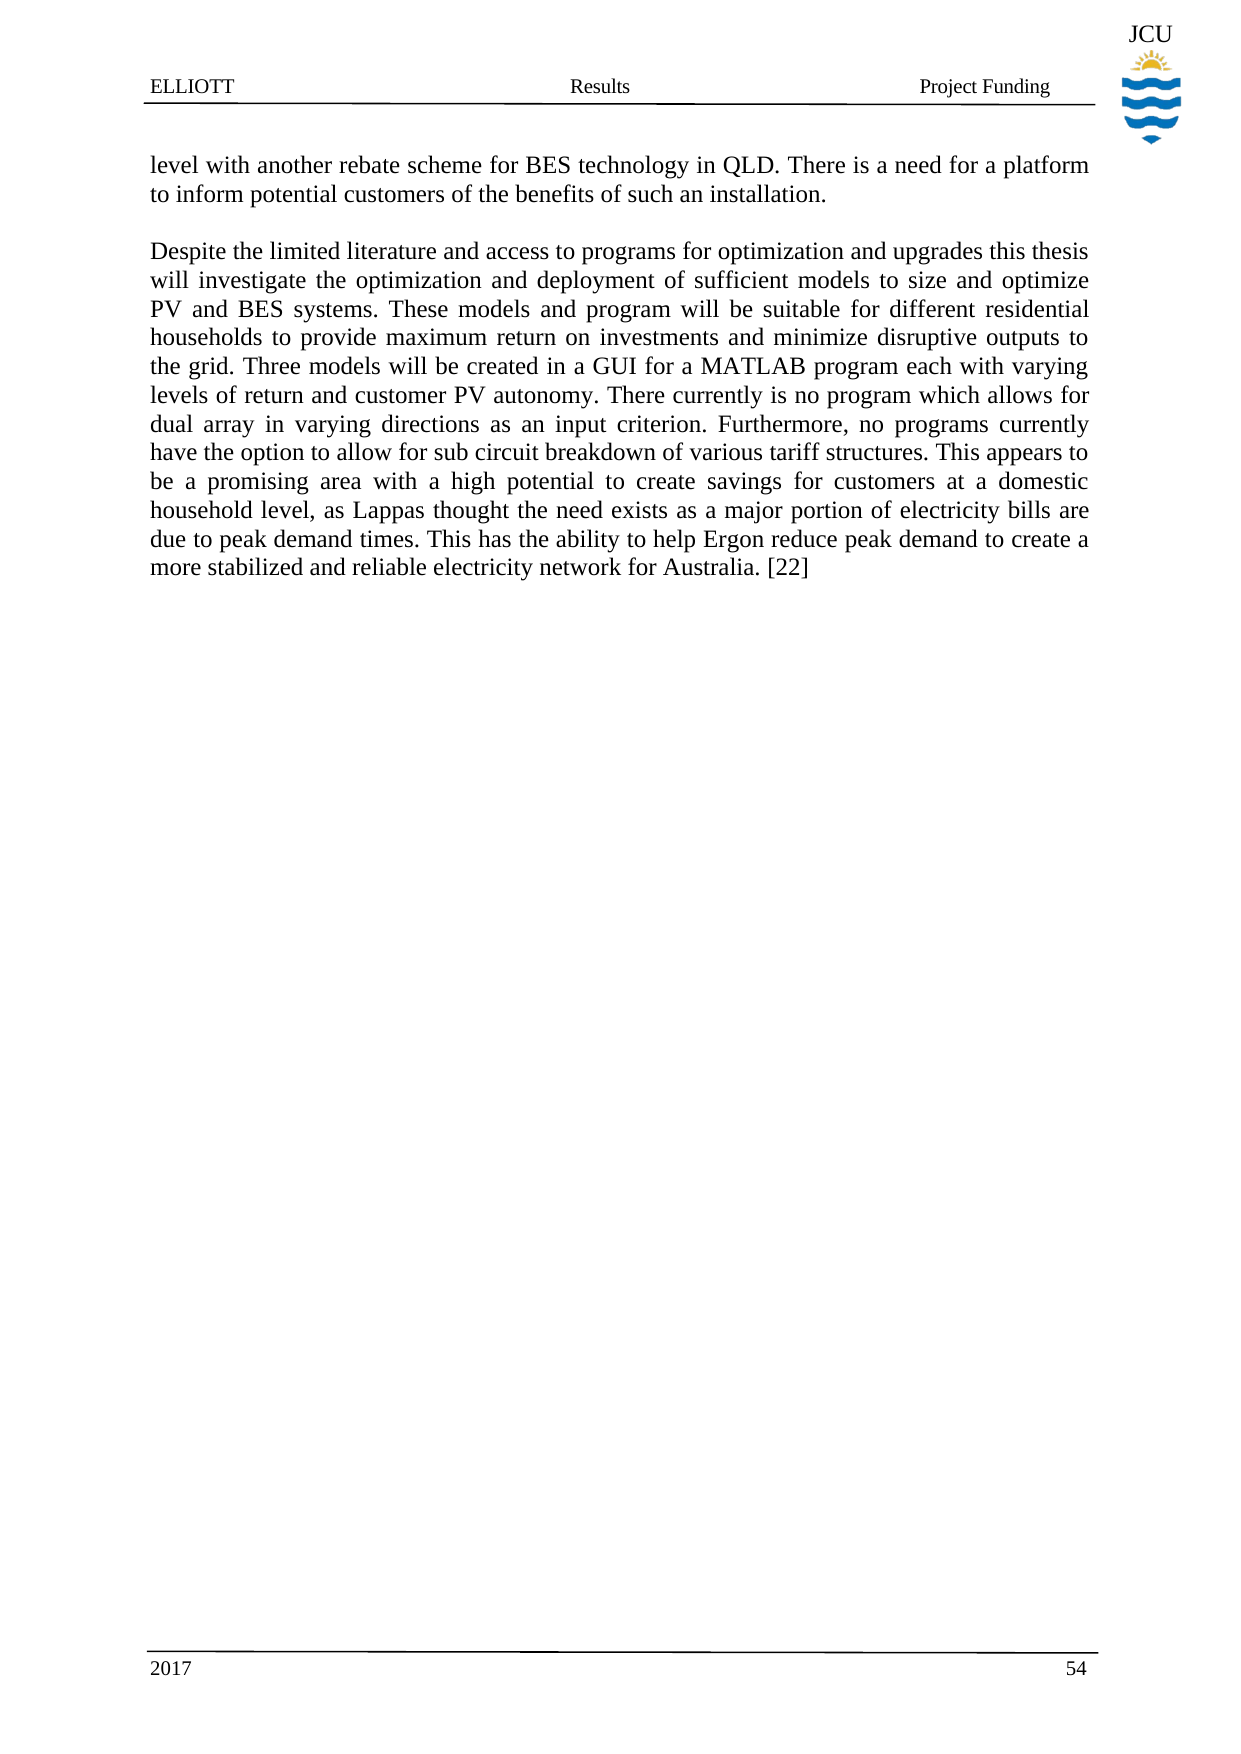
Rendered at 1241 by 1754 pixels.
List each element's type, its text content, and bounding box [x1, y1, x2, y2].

picture [1117, 51, 1187, 150]
text Despite the limited literature and access to programs for optimization and upgrades this thesis will investigate the optimization and deployment of sufficient models to size and optimize PV and BES systems. These models and program will be suitable for different residential households to provide maximum return on investments and minimize disruptive outputs to the grid. Three models will be created in a GUI for a MATLAB program each with varying levels of return and customer PV autonomy. There currently is no program which allows for dual array in varying directions as an input criterion. Furthermore, no programs currently have the option to allow for sub circuit breakdown of various tariff structures. This appears to be a promising area with a high potential to create savings for customers at a domestic household level, as Lappas thought the need exists as a major portion of electricity bills are due to peak demand times. This has the ability to help Ergon reduce peak demand to create a more stabilized and reliable electricity network for Australia. [22] [150, 236, 1090, 581]
